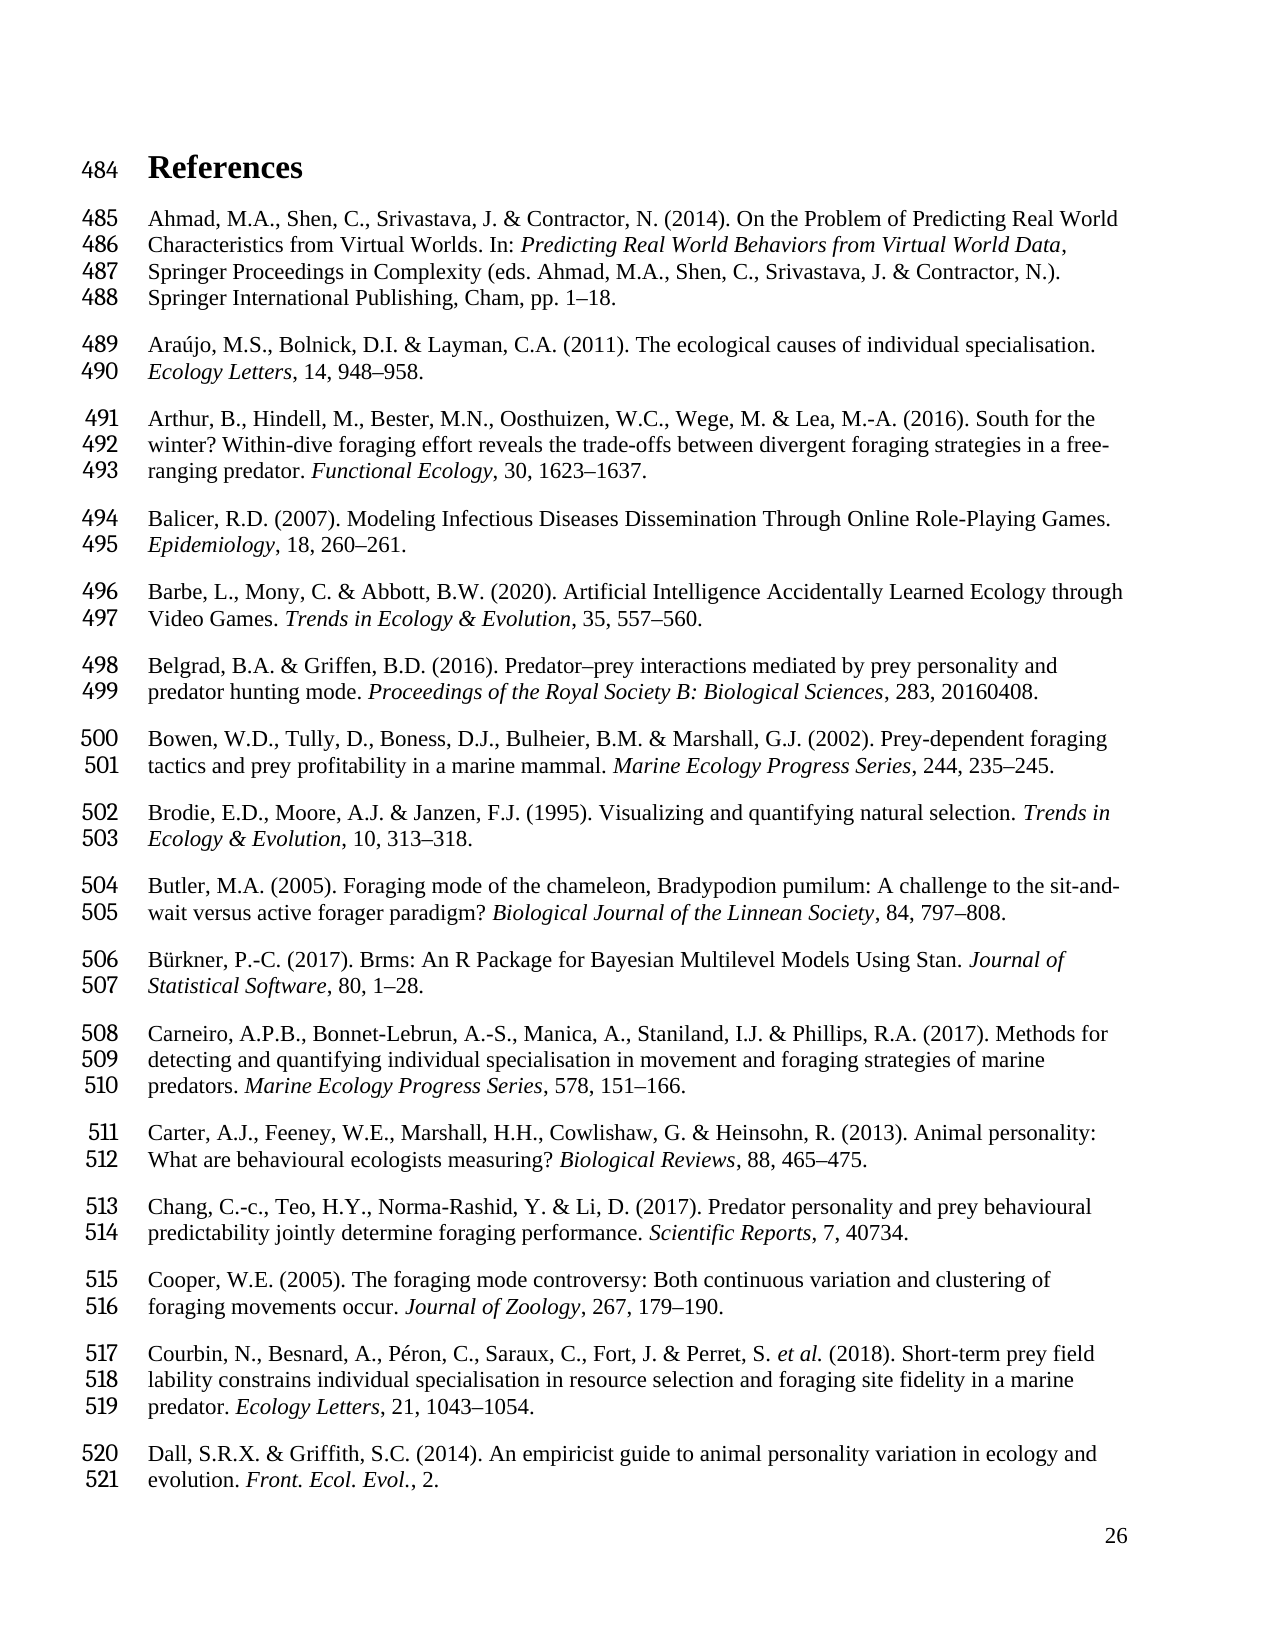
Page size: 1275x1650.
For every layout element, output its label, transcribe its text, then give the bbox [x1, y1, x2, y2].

text Chang, C.-c., Teo, H.Y., Norma-Rashid, Y. & Li, D. (2017). Predator personality and prey behavioural predictability jointly determine foraging performance. Scientific Reports, 7, 40734. [148, 1193, 1127, 1246]
text Belgrad, B.A. & Griffen, B.D. (2016). Predator–prey interactions mediated by prey personality and predator hunting mode. Proceedings of the Royal Society B: Biological Sciences, 283, 20160408. [148, 652, 1127, 704]
text Carneiro, A.P.B., Bonnet-Lebrun, A.-S., Manica, A., Staniland, I.J. & Phillips, R.A. (2017). Methods for detecting and quantifying individual specialisation in movement and foraging strategies of marine predators. Marine Ecology Progress Series, 578, 151–166. [148, 1019, 1127, 1099]
text Barbe, L., Mony, C. & Abbott, B.W. (2020). Artificial Intelligence Accidentally Learned Ecology through Video Games. Trends in Ecology & Evolution, 35, 557–560. [148, 578, 1127, 631]
text Araújo, M.S., Bolnick, D.I. & Layman, C.A. (2011). The ecological causes of individual specialisation. Ecology Letters, 14, 948–958. [148, 331, 1127, 384]
text Butler, M.A. (2005). Foraging mode of the chameleon, Bradypodion pumilum: A challenge to the sit-and-wait versus active forager paradigm? Biological Journal of the Linnean Society, 84, 797–808. [148, 872, 1127, 925]
text Arthur, B., Hindell, M., Bester, M.N., Oosthuizen, W.C., Wege, M. & Lea, M.-A. (2016). South for the winter? Within-dive foraging effort reveals the trade-offs between divergent foraging strategies in a free-ranging predator. Functional Ecology, 30, 1623–1637. [148, 405, 1127, 484]
text Brodie, E.D., Moore, A.J. & Janzen, F.J. (1995). Visualizing and quantifying natural selection. Trends in Ecology & Evolution, 10, 313–318. [148, 799, 1127, 852]
text Cooper, W.E. (2005). The foraging mode controversy: Both continuous variation and clustering of foraging movements occur. Journal of Zoology, 267, 179–190. [148, 1267, 1127, 1319]
text Carter, A.J., Feeney, W.E., Marshall, H.H., Cowlishaw, G. & Heinsohn, R. (2013). Animal personality: What are behavioural ecologists measuring? Biological Reviews, 88, 465–475. [148, 1119, 1127, 1172]
text Ahmad, M.A., Shen, C., Srivastava, J. & Contractor, N. (2014). On the Problem of Predicting Real World Characteristics from Virtual Worlds. In: Predicting Real World Behaviors from Virtual World Data, Springer Proceedings in Complexity (eds. Ahmad, M.A., Shen, C., Srivastava, J. & Contractor, N.). Springer International Publishing, Cham, pp. 1–18. [148, 205, 1127, 311]
text Bowen, W.D., Tully, D., Boness, D.J., Bulheier, B.M. & Marshall, G.J. (2002). Prey-dependent foraging tactics and prey profitability in a marine mammal. Marine Ecology Progress Series, 244, 235–245. [148, 725, 1127, 778]
text Bürkner, P.-C. (2017). Brms: An R Package for Bayesian Multilevel Models Using Stan. Journal of Statistical Software, 80, 1–28. [148, 946, 1127, 999]
text Balicer, R.D. (2007). Modeling Infectious Diseases Dissemination Through Online Role-Playing Games. Epidemiology, 18, 260–261. [148, 505, 1127, 557]
text Dall, S.R.X. & Griffith, S.C. (2014). An empiricist guide to animal personality variation in ecology and evolution. Front. Ecol. Evol., 2. [148, 1440, 1127, 1493]
text Courbin, N., Besnard, A., Péron, C., Saraux, C., Fort, J. & Perret, S. et al. (2018). Short-term prey field lability constrains individual specialisation in resource selection and foraging site fidelity in a marine predator. Ecology Letters, 21, 1043–1054. [148, 1340, 1127, 1419]
subtitle References [148, 148, 1127, 186]
